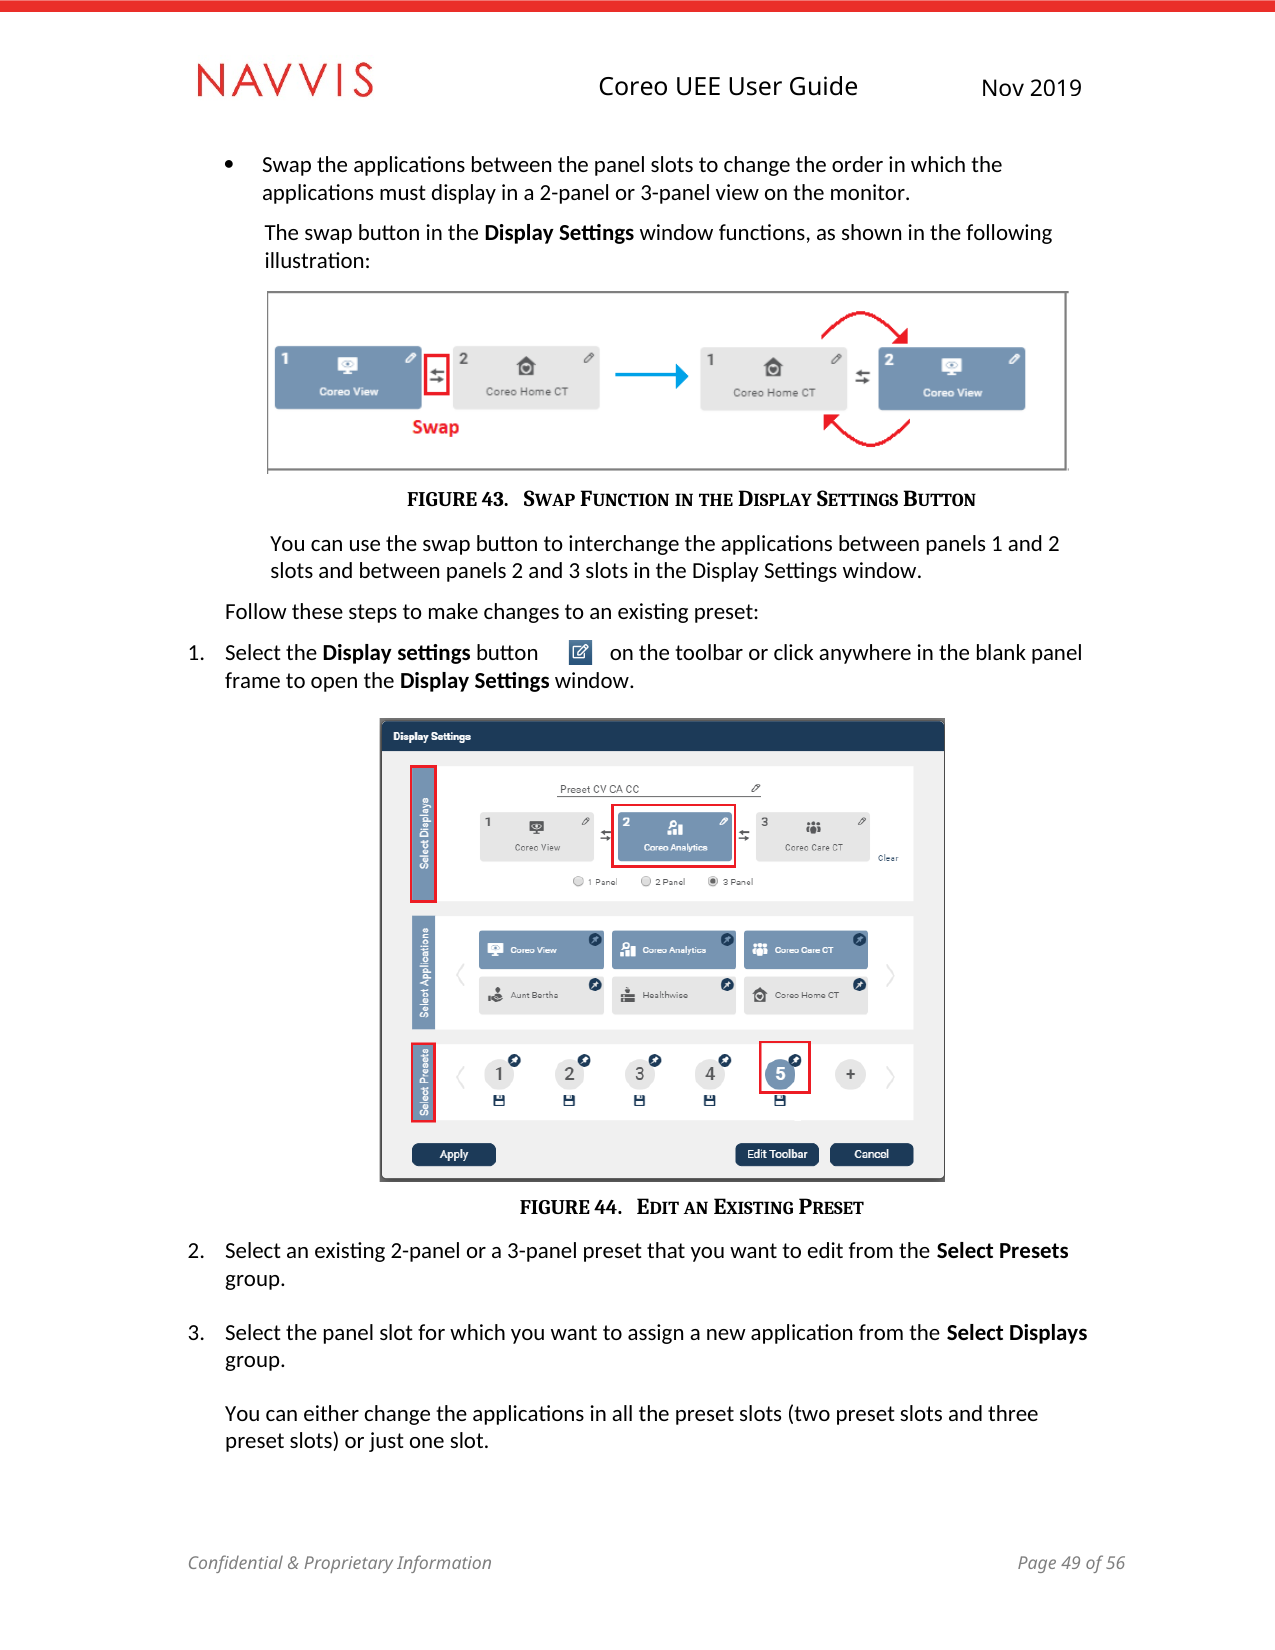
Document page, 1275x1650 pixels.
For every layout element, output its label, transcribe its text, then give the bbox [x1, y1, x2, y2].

list Select the Display settings button on the toolbar or click anywhere in the blank panel frame to open the Display Settings window. [187, 638, 1087, 694]
picture [568, 640, 593, 665]
text Swap Function in the Display Settings Button [296, 486, 1087, 512]
text Edit an Existing Preset [296, 1194, 1087, 1220]
list Swap the applications between the panel slots to change the order in which the applications must display in a 2-panel or 3-panel view on the monitor. [225, 150, 1087, 206]
text The swap button in the Display Settings window functions, as shown in the following illustration: [264, 218, 1087, 274]
list Select the panel slot for which you want to assign a new application from the Select Displays group. [187, 1318, 1087, 1374]
text You can use the swap button to interchange the applications between panels 1 and 2 slots and between panels 2 and 3 slots in the Display Settings window. [270, 529, 1087, 585]
text You can either change the applications in all the preset slots (two preset slots and three preset slots) or just one slot. [225, 1399, 1087, 1455]
picture [187, 55, 383, 104]
picture [379, 718, 945, 1182]
text Follow these steps to make changes to an existing preset: [225, 597, 1087, 625]
picture [267, 291, 1069, 474]
list Select an existing 2-panel or a 3-panel preset that you want to edit from the Select Presets group. [187, 1237, 1087, 1293]
